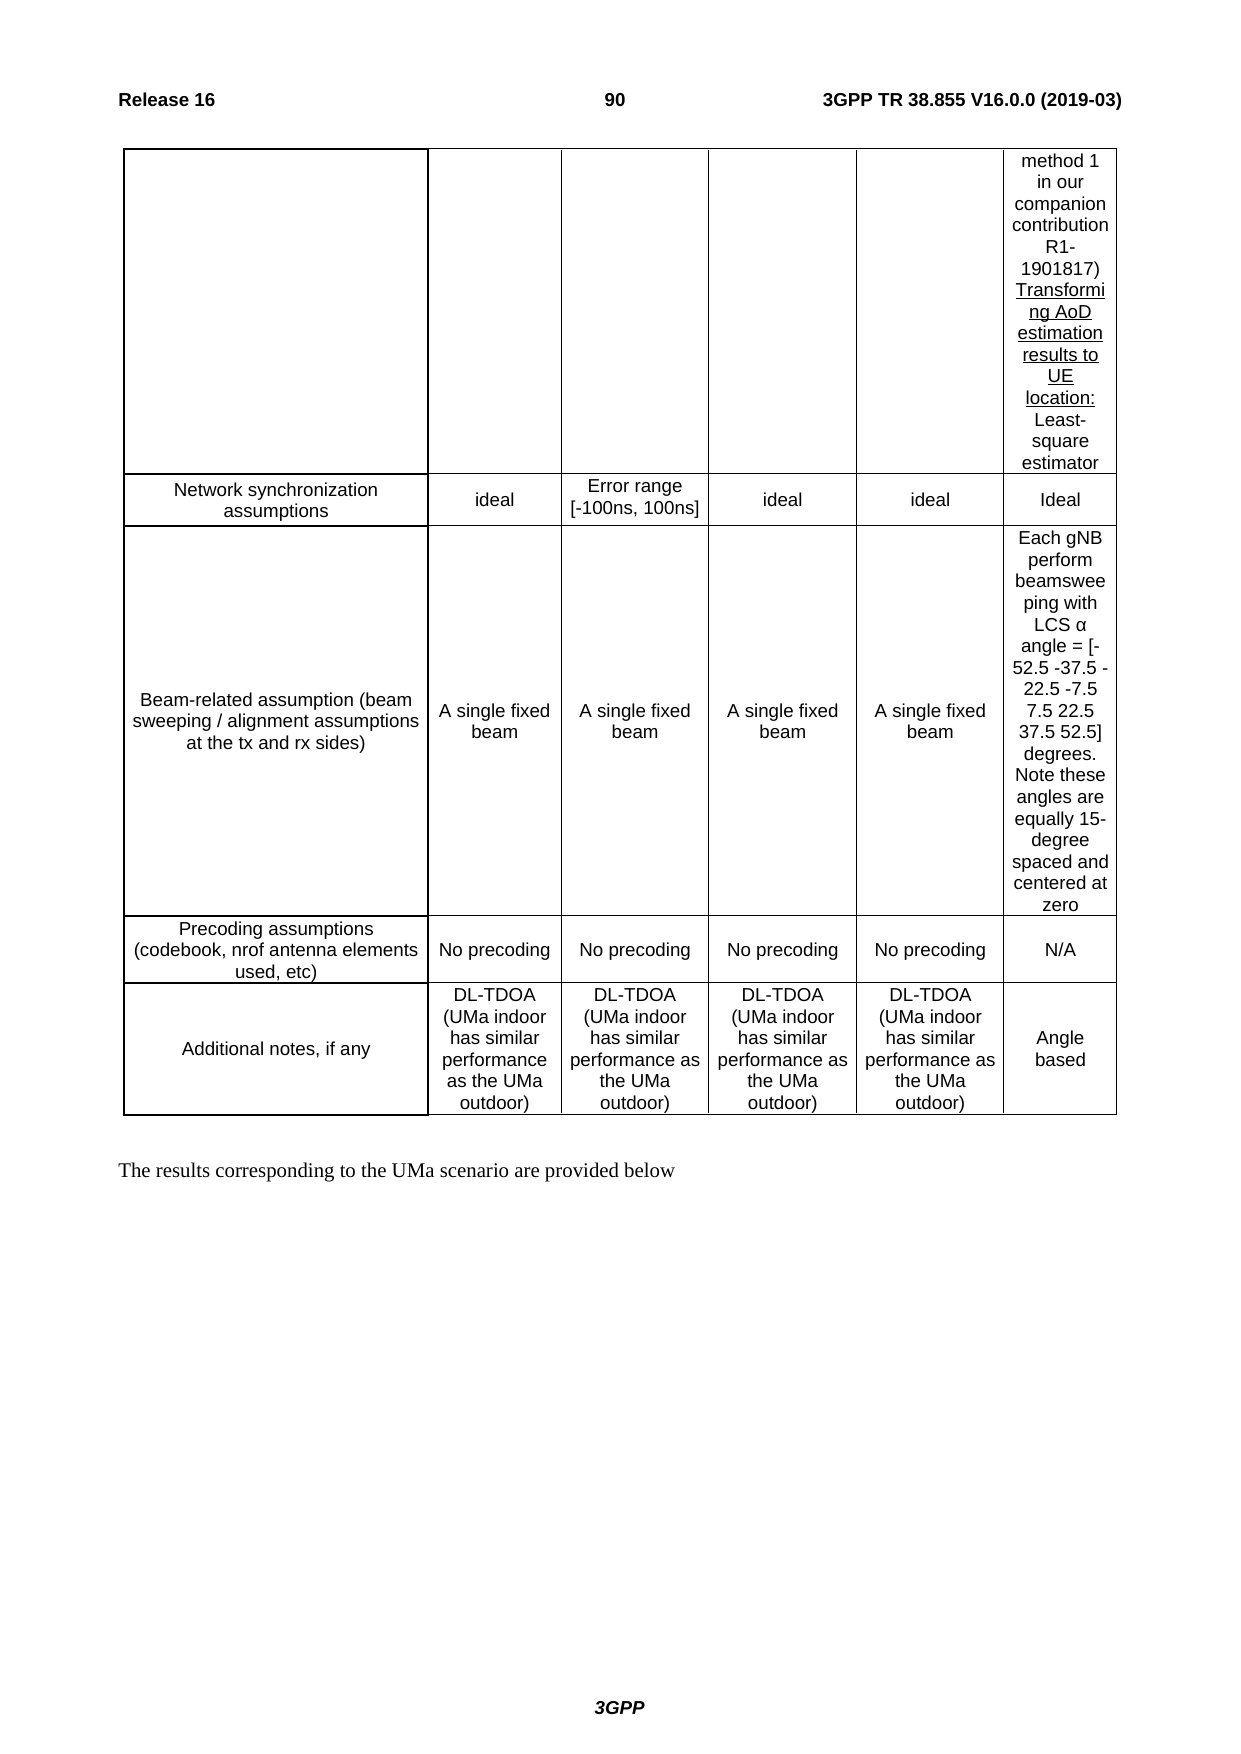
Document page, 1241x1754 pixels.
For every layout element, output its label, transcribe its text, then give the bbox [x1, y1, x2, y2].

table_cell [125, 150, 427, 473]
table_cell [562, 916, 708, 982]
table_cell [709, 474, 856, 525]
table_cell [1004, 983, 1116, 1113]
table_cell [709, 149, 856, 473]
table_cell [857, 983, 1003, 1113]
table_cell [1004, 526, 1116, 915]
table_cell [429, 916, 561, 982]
text The results corresponding to the UMa scenario are provided below [118, 1158, 1122, 1182]
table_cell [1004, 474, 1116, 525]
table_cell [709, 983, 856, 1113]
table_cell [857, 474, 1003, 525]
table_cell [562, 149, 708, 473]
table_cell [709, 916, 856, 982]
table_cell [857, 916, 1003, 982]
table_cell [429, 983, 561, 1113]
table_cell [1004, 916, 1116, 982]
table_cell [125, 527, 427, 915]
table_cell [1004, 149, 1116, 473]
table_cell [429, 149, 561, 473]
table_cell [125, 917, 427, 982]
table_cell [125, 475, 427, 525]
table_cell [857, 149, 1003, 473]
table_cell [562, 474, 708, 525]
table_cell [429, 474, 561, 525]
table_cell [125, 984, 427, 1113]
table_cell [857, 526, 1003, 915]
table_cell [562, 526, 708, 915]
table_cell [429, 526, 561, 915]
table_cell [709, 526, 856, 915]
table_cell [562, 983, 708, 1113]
